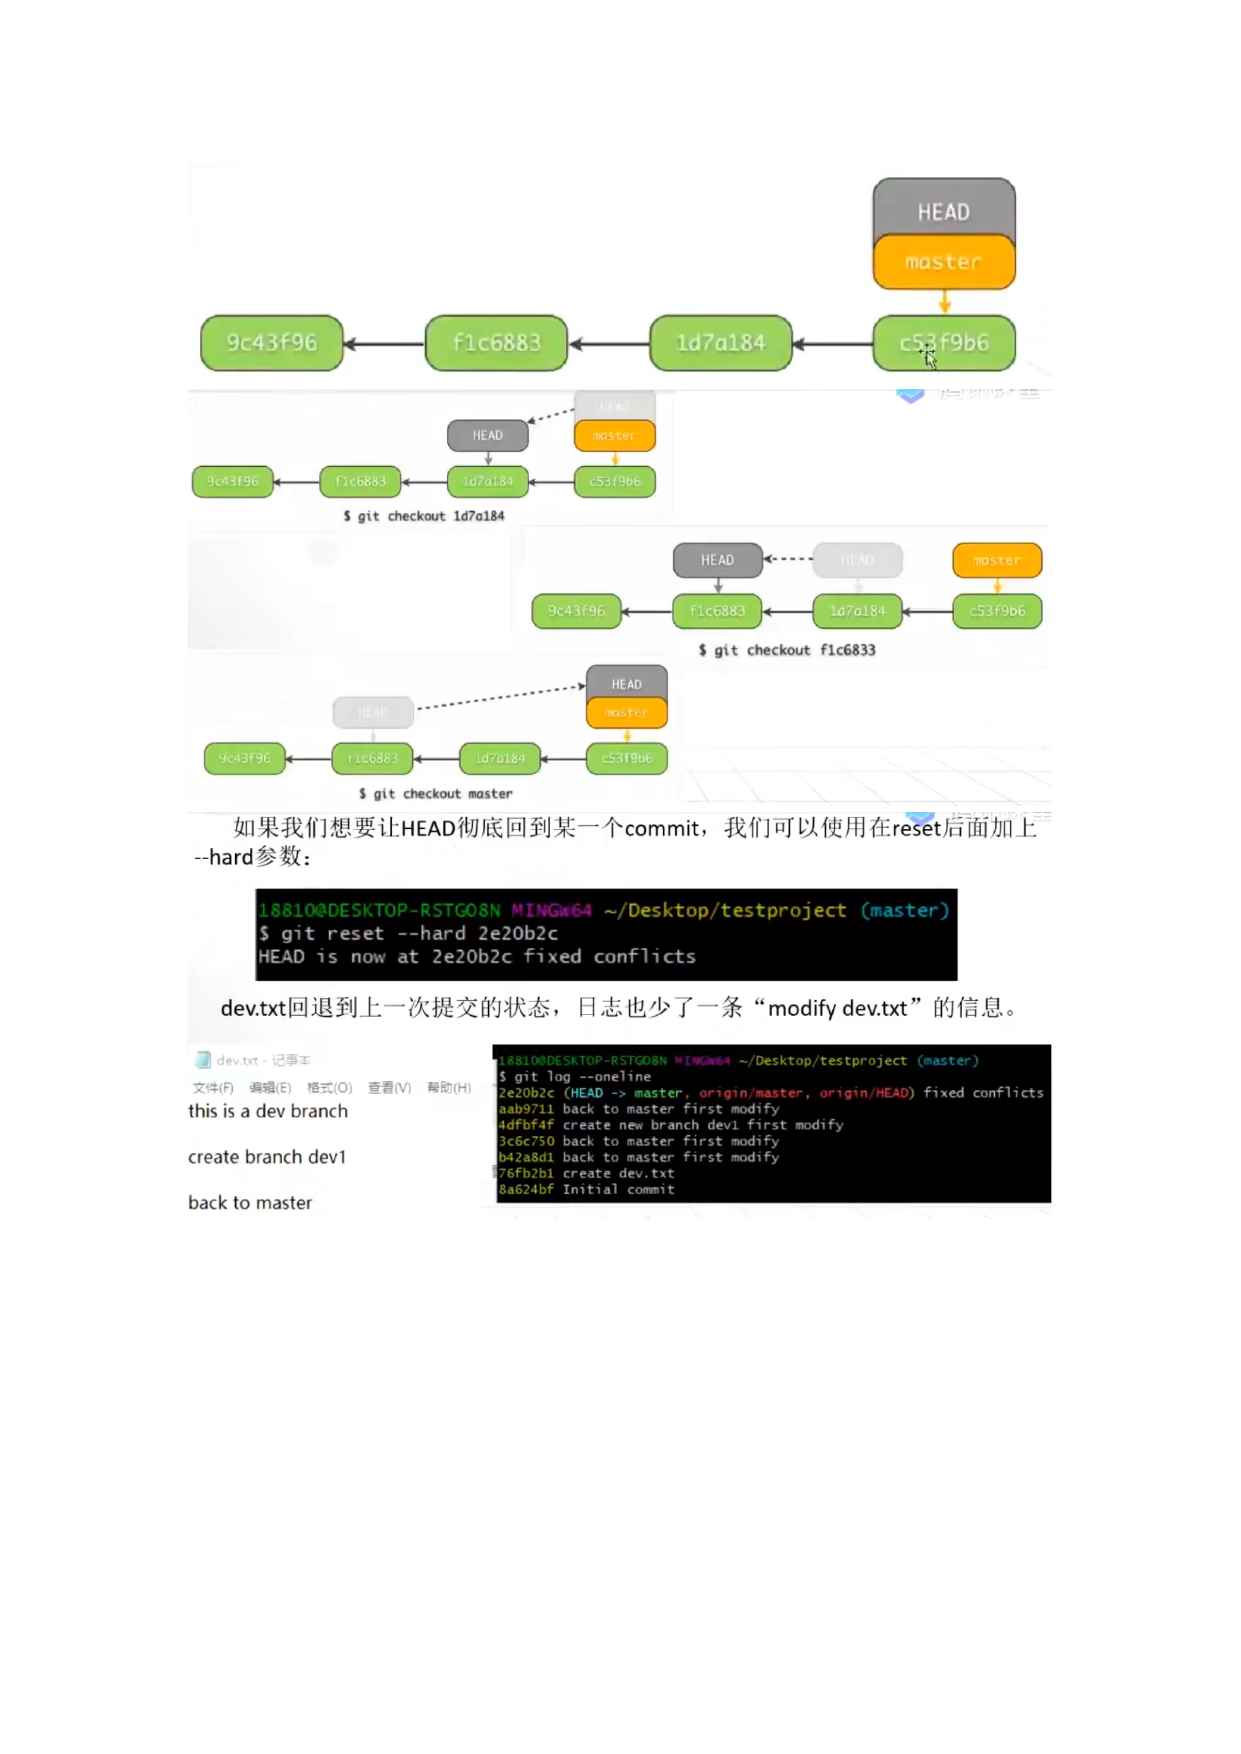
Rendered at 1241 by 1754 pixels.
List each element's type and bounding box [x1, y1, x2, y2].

picture [187, 389, 1053, 806]
picture [187, 812, 1052, 1219]
picture [187, 162, 1052, 379]
